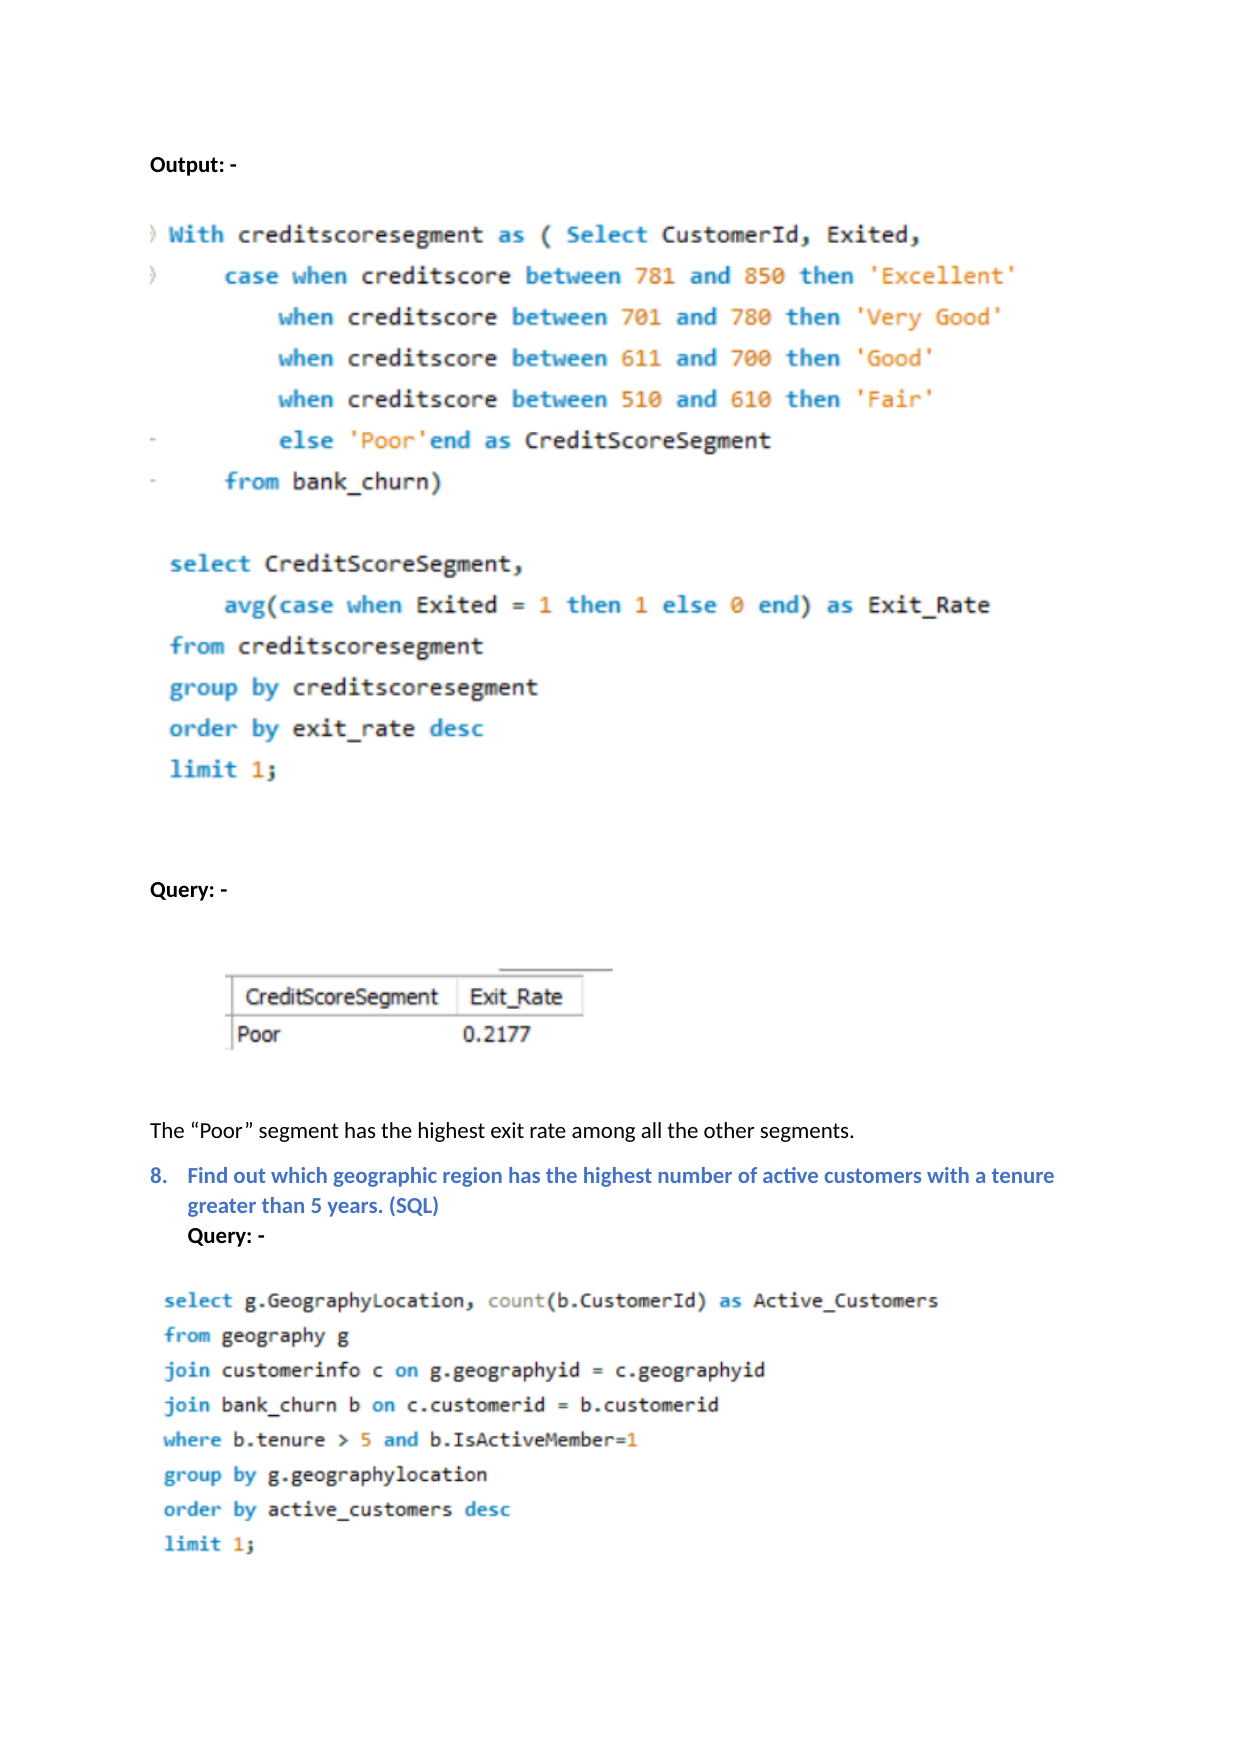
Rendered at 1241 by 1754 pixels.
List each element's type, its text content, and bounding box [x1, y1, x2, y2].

text The “Poor” segment has the highest exit rate among all the other segments. [150, 1116, 1090, 1144]
picture [150, 196, 1079, 810]
list Query: - [187, 1222, 1090, 1249]
picture [225, 968, 613, 1083]
list Find out which geographic region has the highest number of active customers with a tenure greater than 5 years. (SQL) [150, 1161, 1090, 1219]
text Query: - [150, 875, 1090, 903]
text Output: - [150, 150, 1090, 178]
picture [150, 1268, 959, 1586]
